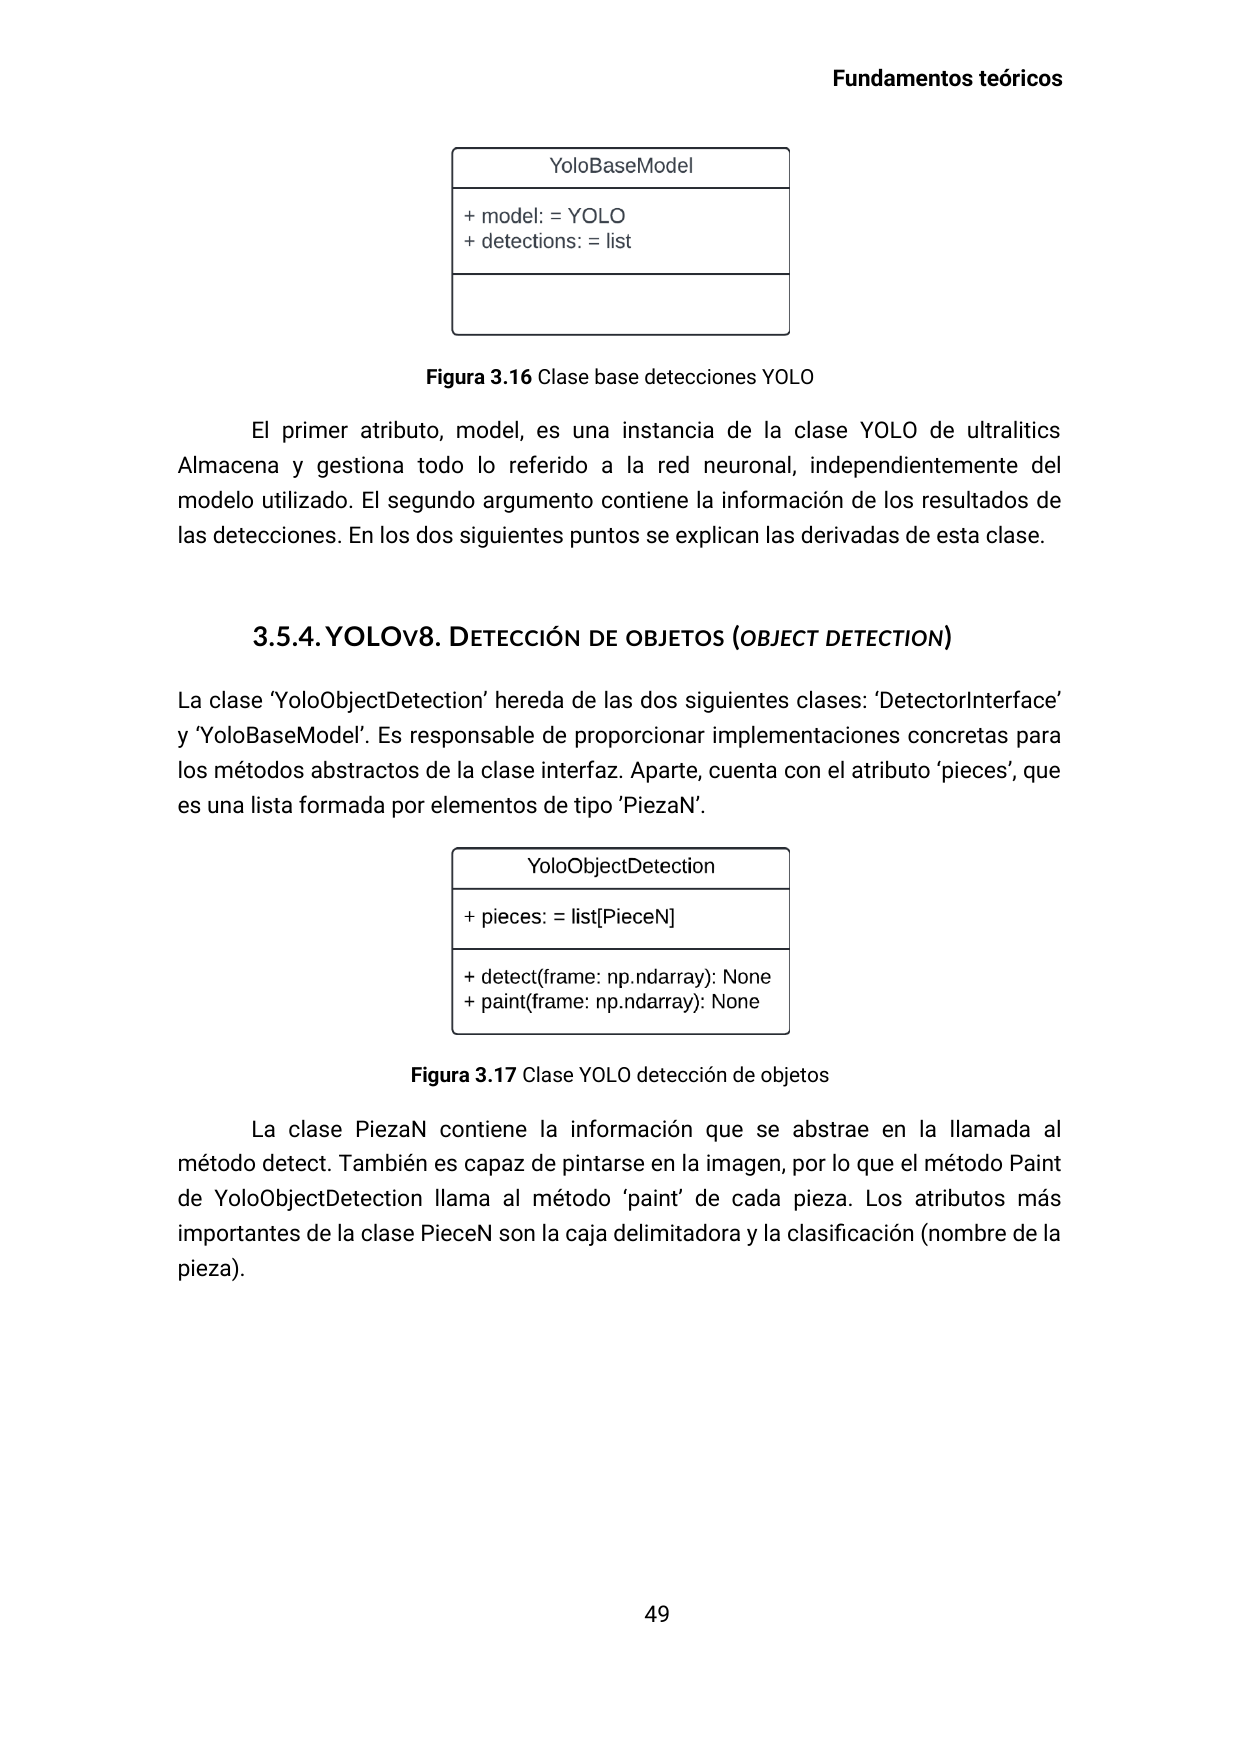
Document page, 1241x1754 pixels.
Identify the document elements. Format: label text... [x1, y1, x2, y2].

picture [450, 847, 790, 1035]
picture [450, 147, 790, 336]
text El primer atributo, model, es una instancia de la clase YOLO de ultralitics Almacena y gestiona todo lo referido a la red neuronal, independientemente del modelo utilizado. El segundo argumento contiene la información de los resultados de las detecciones. En los dos siguientes puntos se explican las derivadas de esta clase. [177, 417, 1063, 549]
subtitle YOLOv8. Detección de objetos (object detection) [252, 619, 1063, 652]
text La clase PiezaN contiene la información que se abstrae en la llamada al método detect. También es capaz de pintarse en la imagen, por lo que el método Paint de YoloObjectDetection llama al método ‘paint’ de cada pieza. Los atributos más importantes de la clase PieceN son la caja delimitadora y la clasificación (nombre de la pieza). [177, 1116, 1063, 1282]
text La clase ‘YoloObjectDetection’ hereda de las dos siguientes clases: ‘DetectorInterface’ y ‘YoloBaseModel’. Es responsable de proporcionar implementaciones concretas para los métodos abstractos de la clase interfaz. Aparte, cuenta con el atributo ‘pieces’, que es una lista formada por elementos de tipo ’PiezaN’. [177, 687, 1063, 819]
